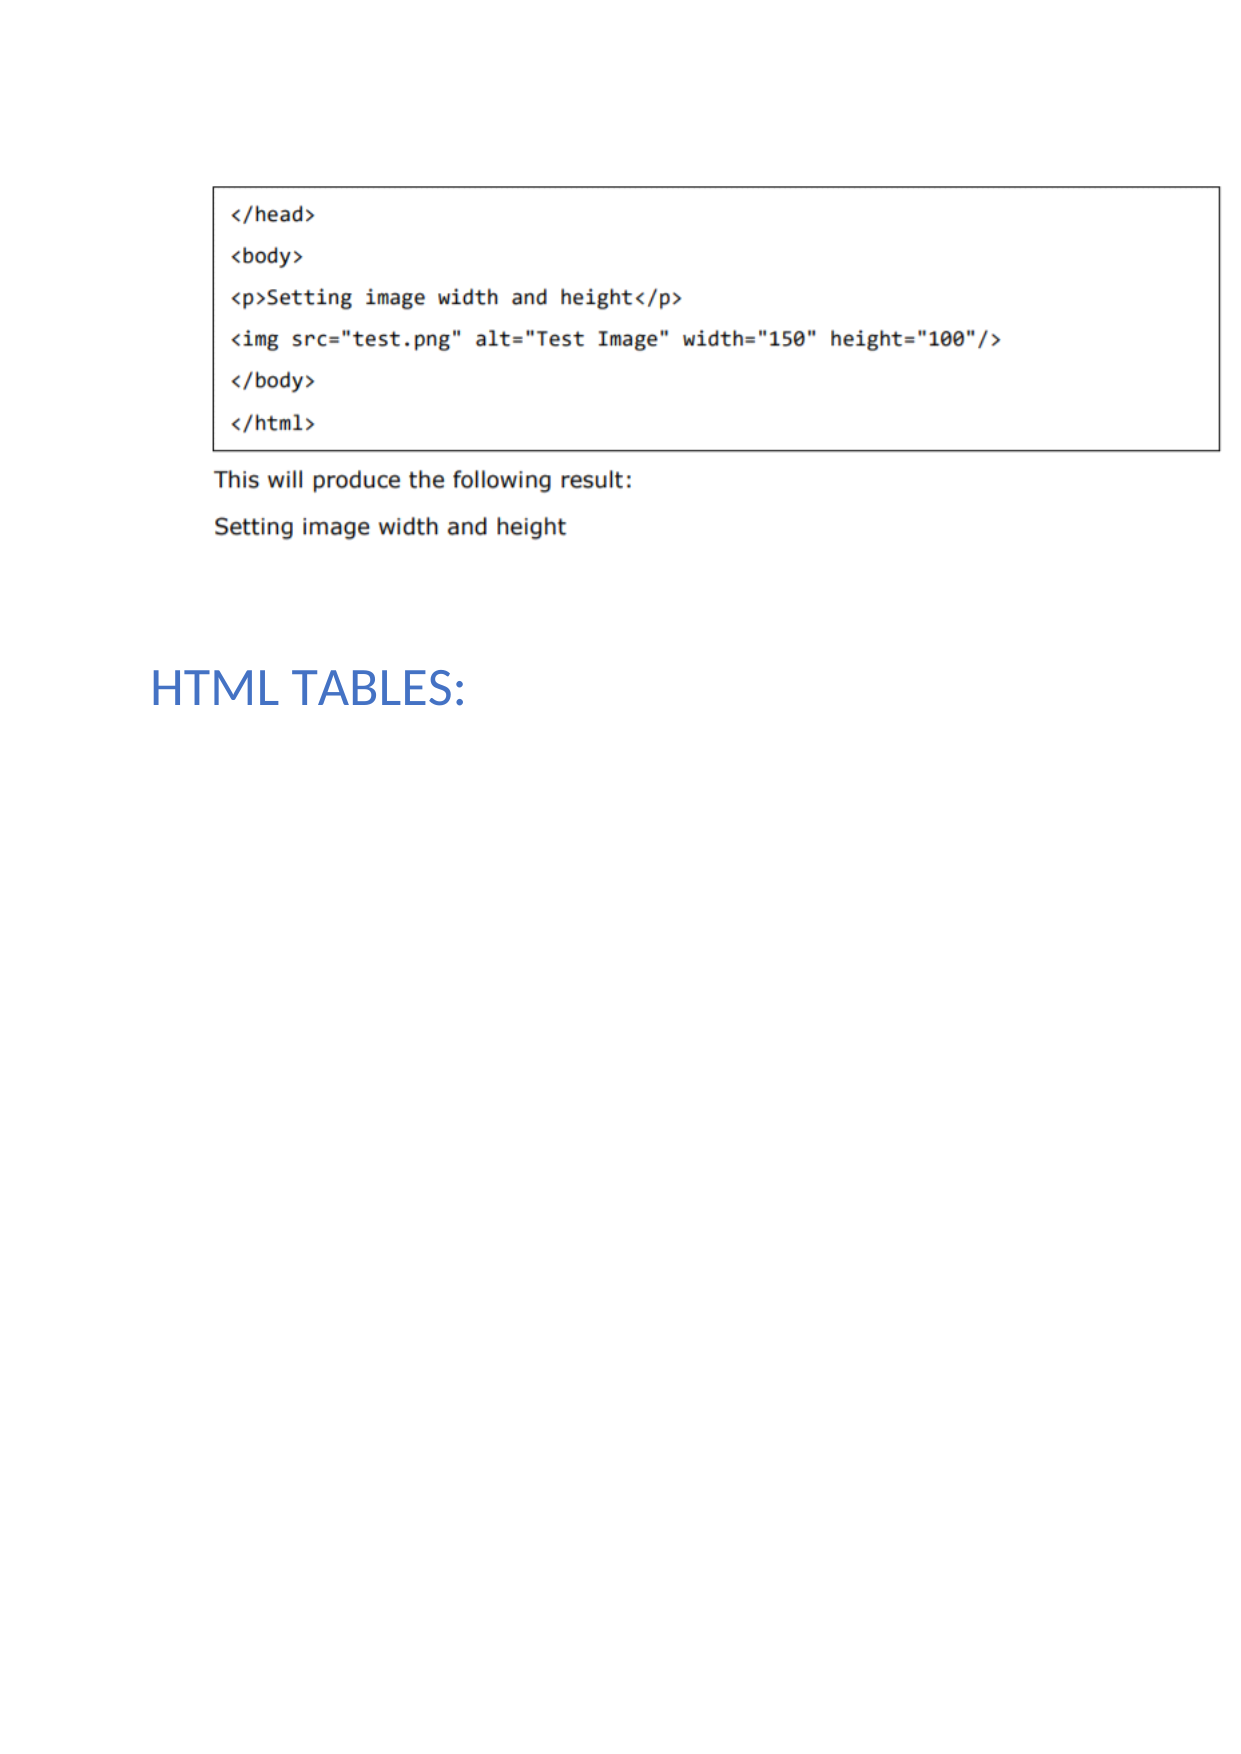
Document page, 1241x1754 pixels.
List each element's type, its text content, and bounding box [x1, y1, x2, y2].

picture [150, 150, 1241, 541]
text HTML TABLES: [150, 653, 1090, 719]
